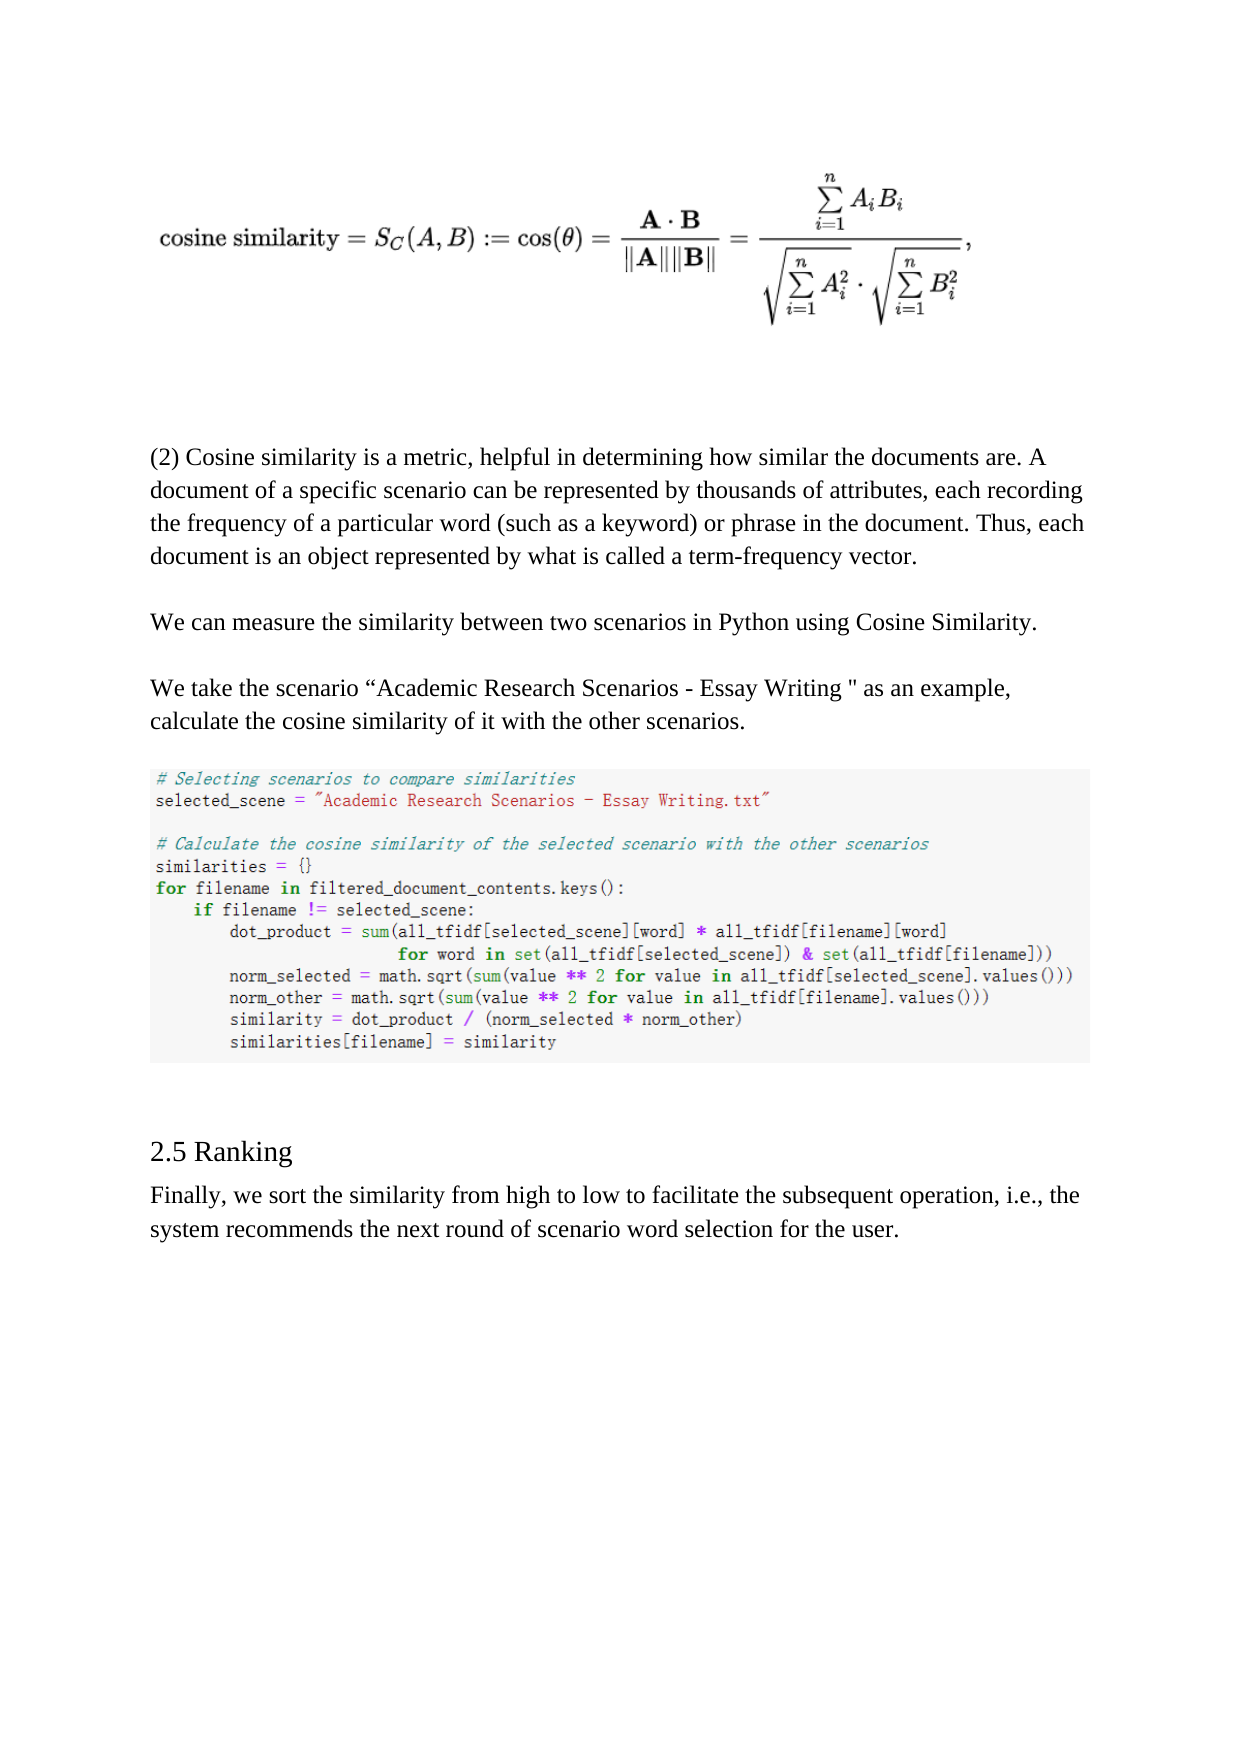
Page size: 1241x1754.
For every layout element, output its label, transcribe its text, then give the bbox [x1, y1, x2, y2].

text We can measure the similarity between two scenarios in Python using Cosine Similarity. [150, 607, 1090, 636]
subtitle 2.5 Ranking [150, 1134, 1090, 1168]
text (2) Cosine similarity is a metric, helpful in determining how similar the documents are. A document of a specific scenario can be represented by thousands of attributes, each recording the frequency of a particular word (such as a keyword) or phrase in the document. Thus, each document is an object represented by what is called a term-frequency vector. [150, 442, 1090, 570]
text Finally, we sort the similarity from high to low to facilitate the subsequent operation, i.e., the system recommends the next round of scenario word selection for the user. [150, 1181, 1090, 1242]
text We take the scenario “Academic Research Scenarios - Essay Writing '' as an example, calculate the cosine similarity of it with the other scenarios. [150, 673, 1090, 735]
picture [150, 769, 1091, 1063]
picture [150, 150, 992, 339]
